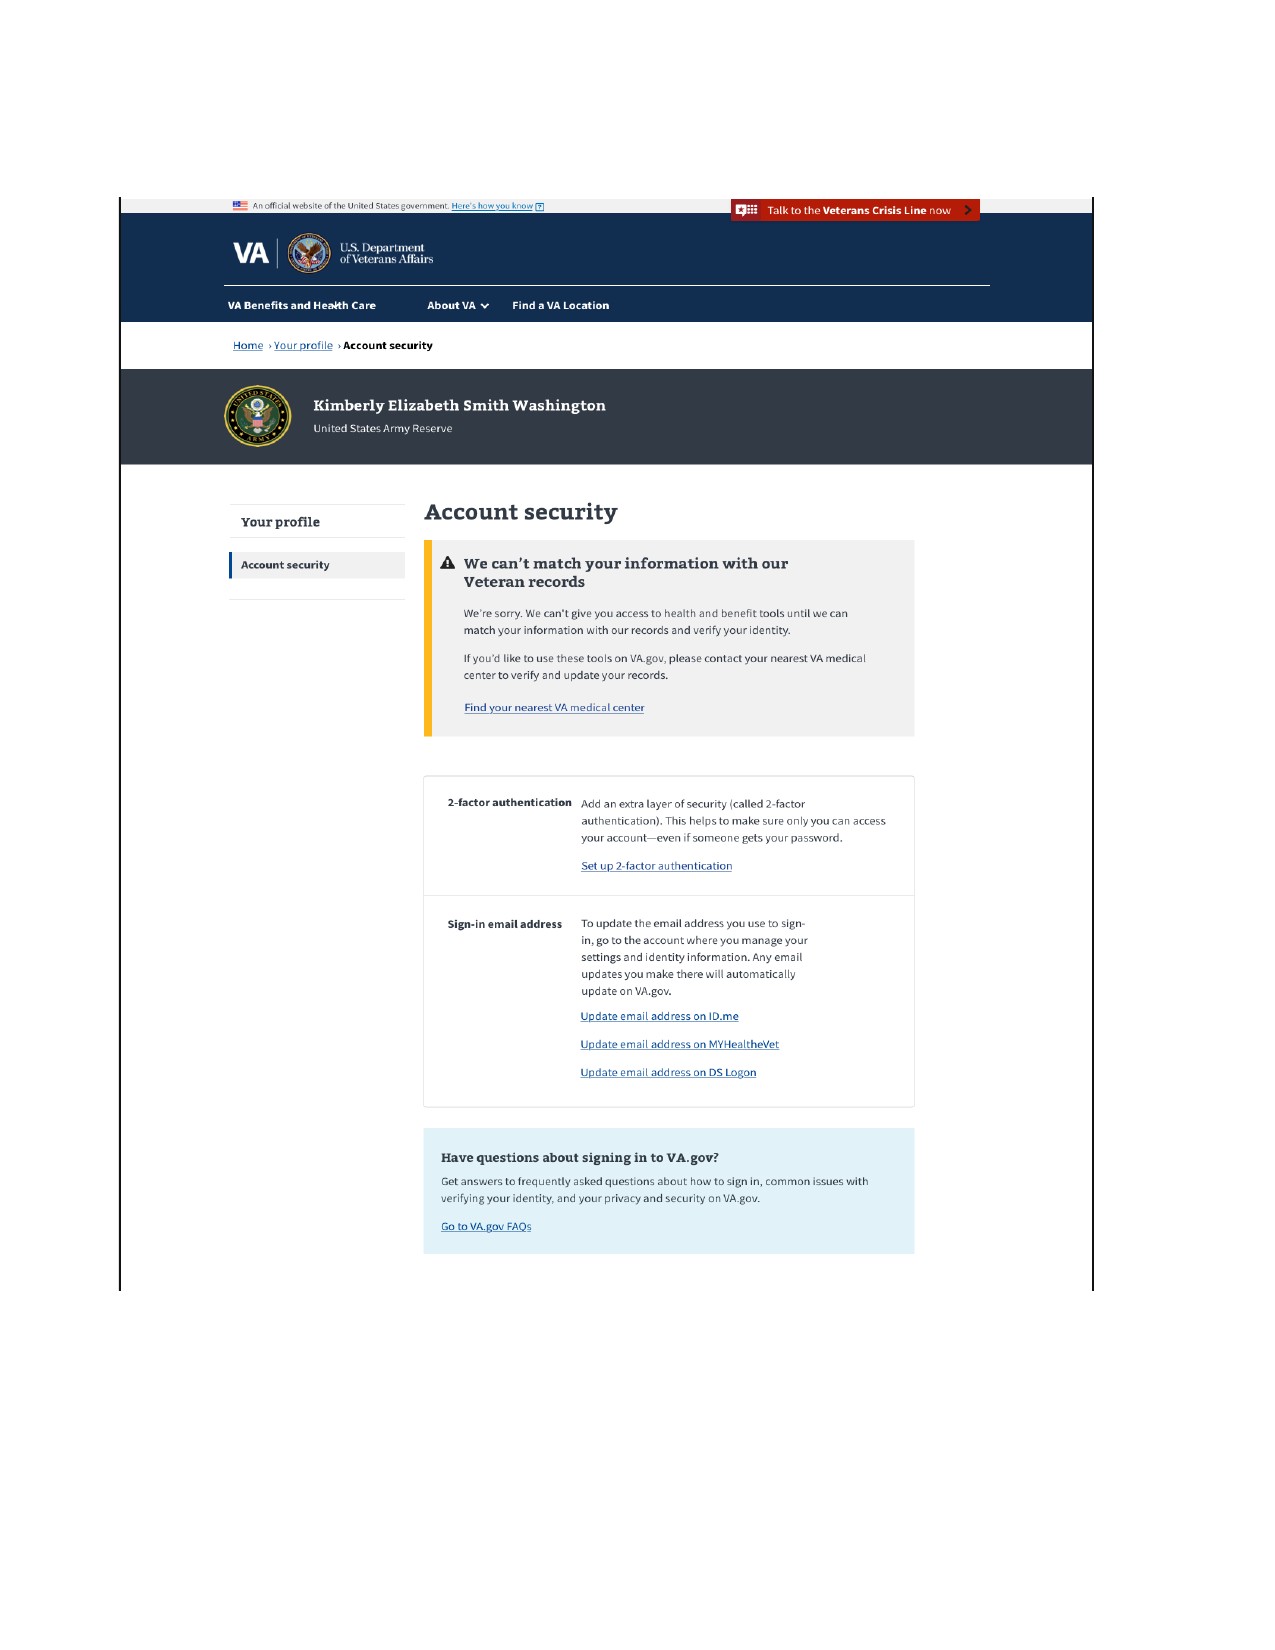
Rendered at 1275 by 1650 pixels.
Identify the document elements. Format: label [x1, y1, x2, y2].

picture [118, 197, 1094, 1291]
